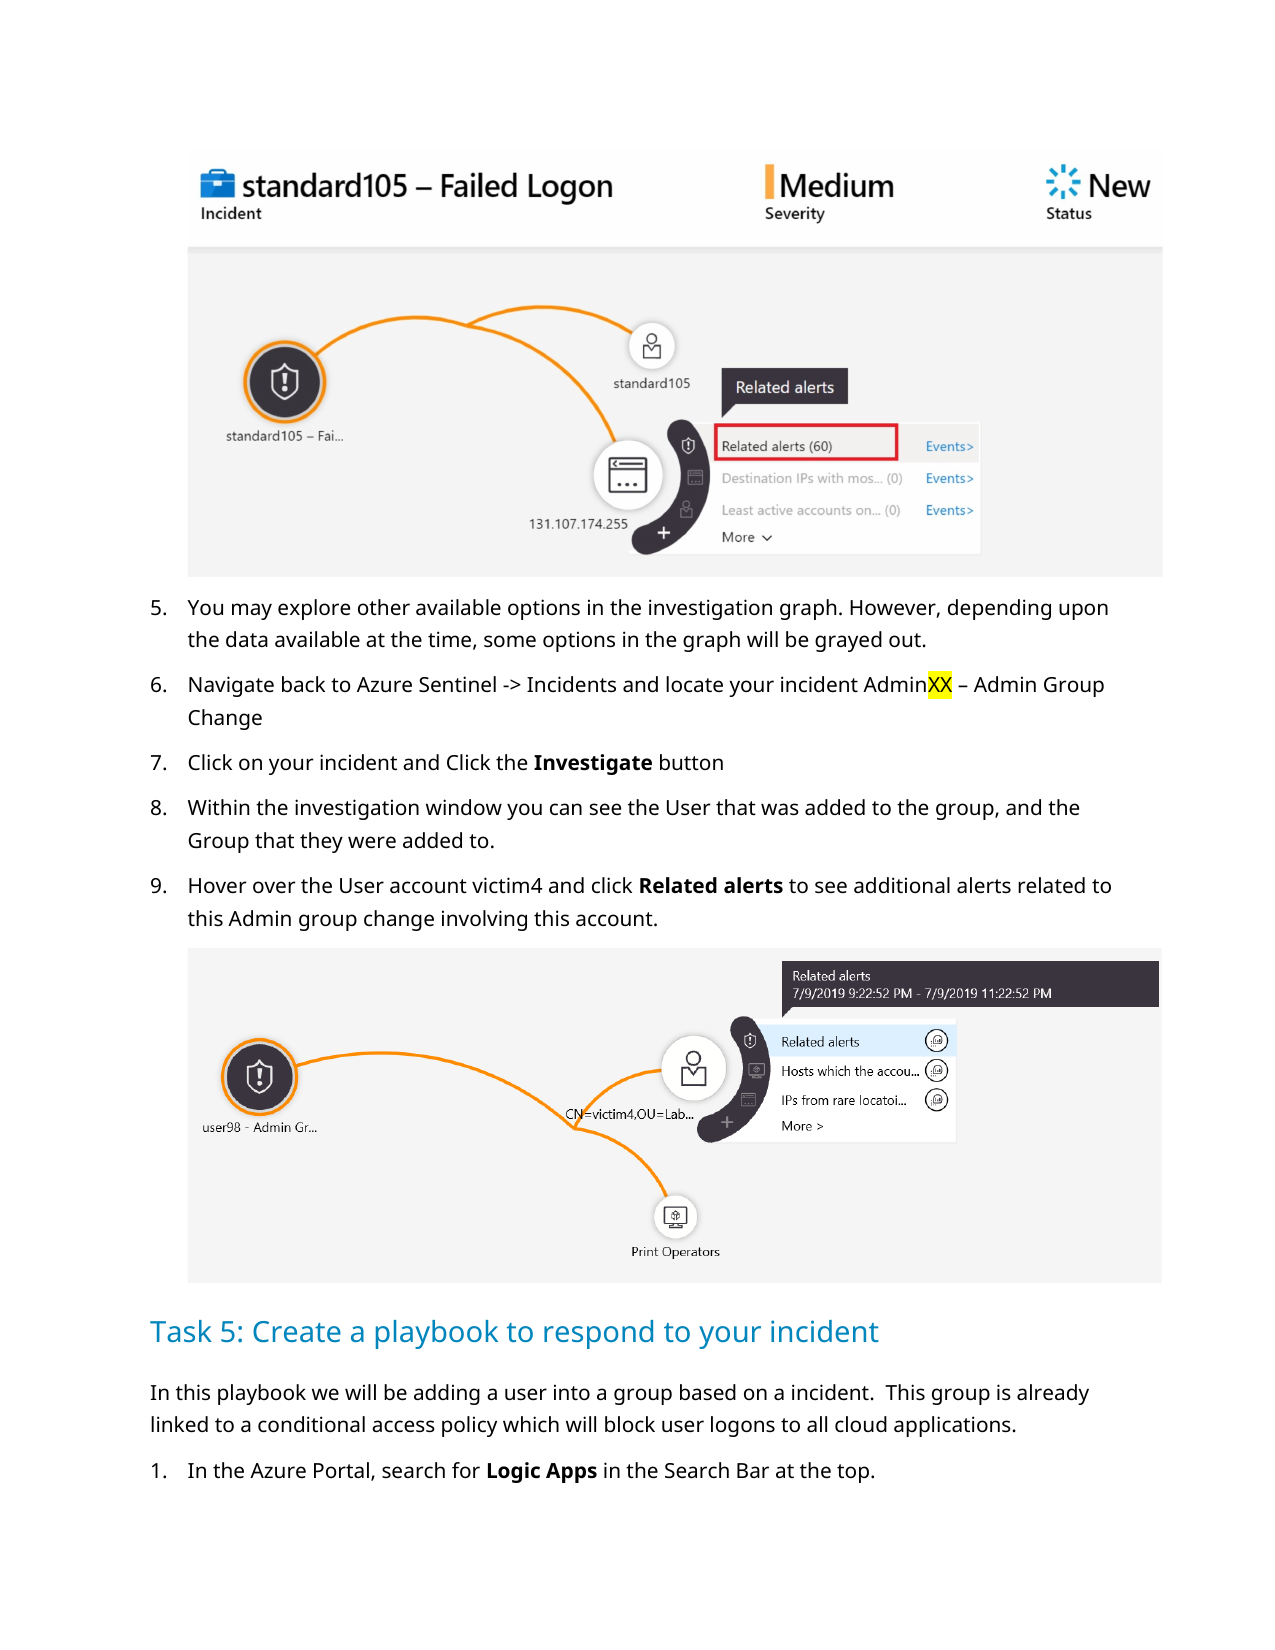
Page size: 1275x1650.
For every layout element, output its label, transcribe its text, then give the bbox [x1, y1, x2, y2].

list Within the investigation window you can see the User that was added to the group, and the Group that they were added to. [150, 793, 1125, 854]
text In this playbook we will be adding a user into a group based on a incident. This group is already linked to a conditional access policy which will block user logons to all cloud applications. [150, 1378, 1125, 1439]
list Click on your incident and Click the Investigate button [150, 748, 1125, 777]
subtitle Task 5: Create a playbook to respond to your incident [150, 1312, 1125, 1351]
picture [187, 948, 1162, 1283]
list In the Azure Portal, search for Logic Apps in the Search Bar at the top. [150, 1456, 1125, 1484]
list Hover over the User account victim4 and click Related alerts to see additional alerts related to this Admin group change involving this account. [150, 871, 1125, 932]
picture [187, 150, 1163, 577]
list Navigate back to Azure Sentinel -> Incidents and locate your incident AdminXX – Admin Group Change [150, 671, 1125, 732]
list You may explore other available options in the investigation graph. However, depending upon the data available at the time, some options in the graph will be grayed out. [150, 593, 1125, 654]
